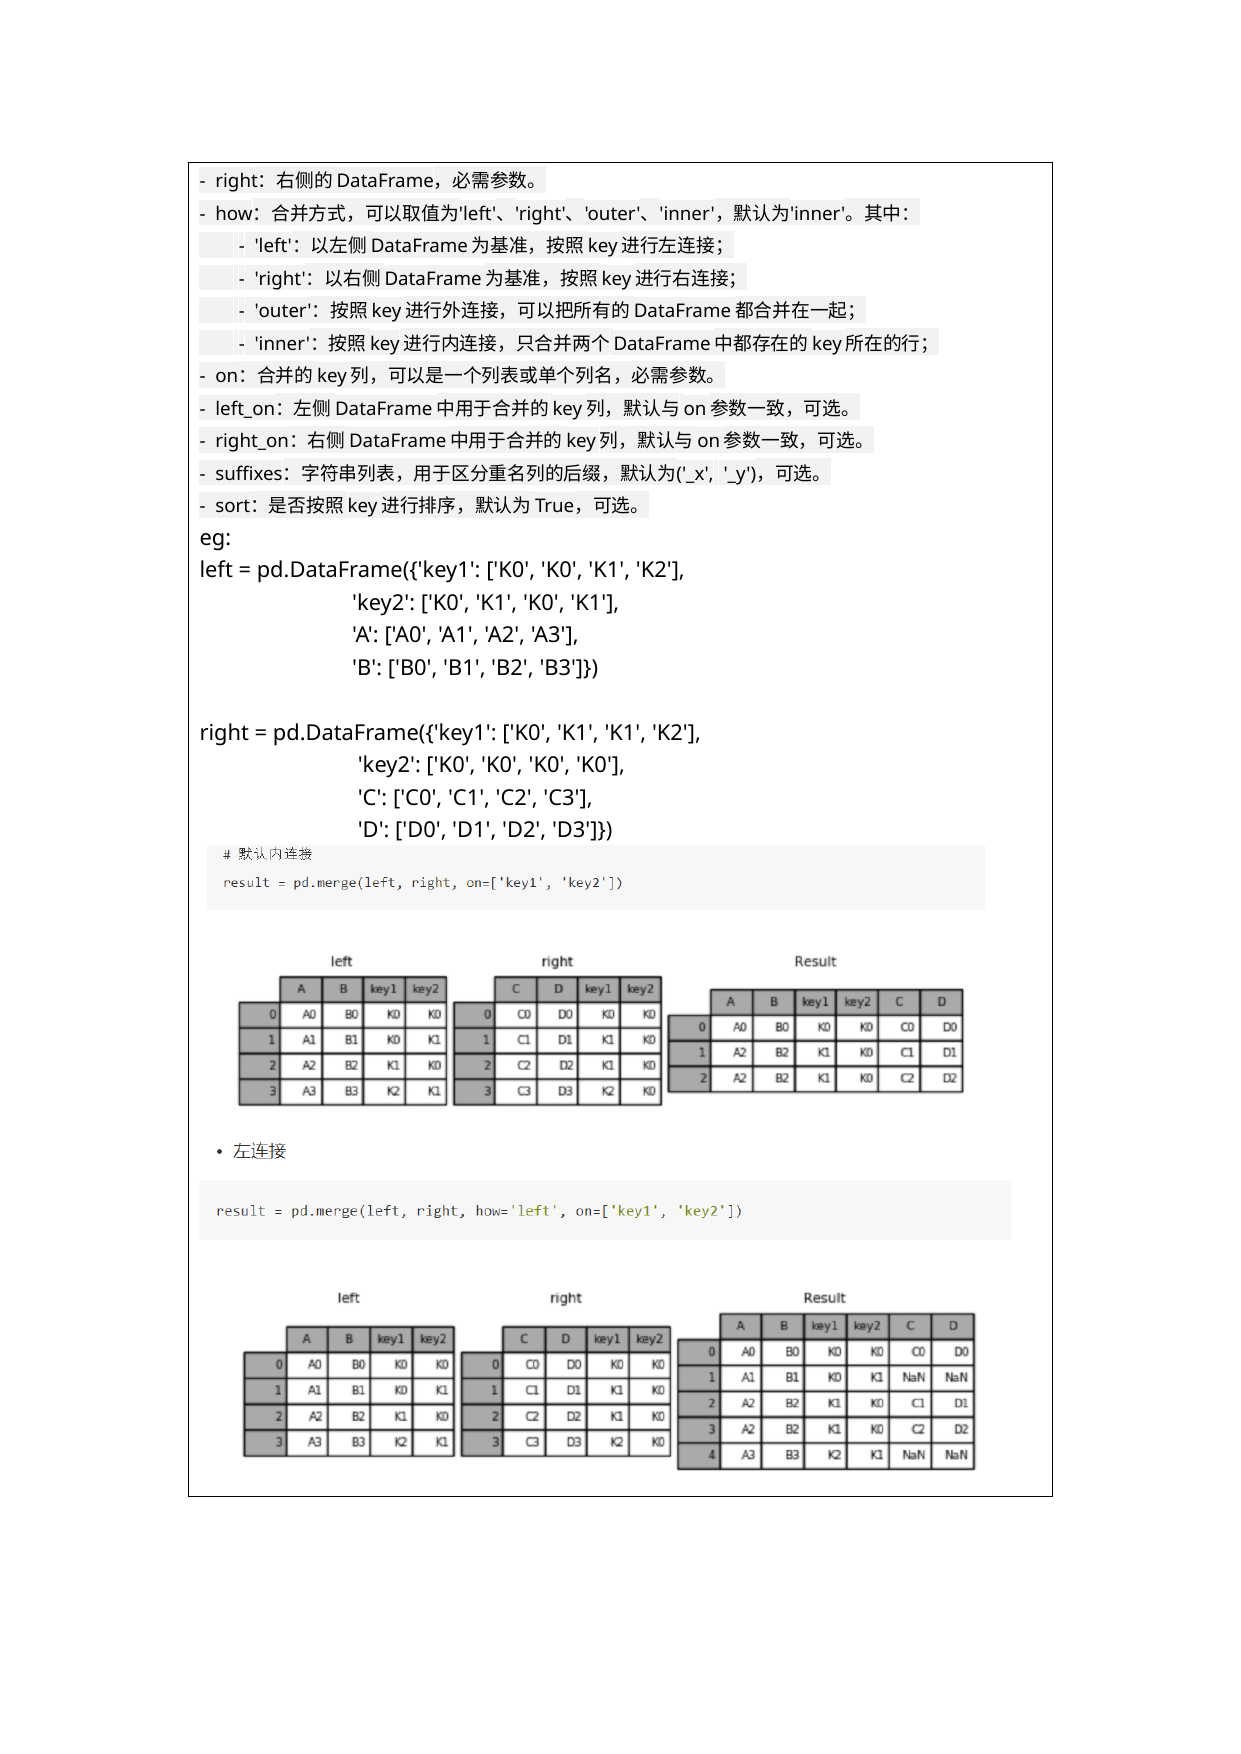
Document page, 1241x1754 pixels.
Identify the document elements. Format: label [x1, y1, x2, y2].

picture [199, 1138, 1012, 1478]
table_header [189, 163, 1052, 1496]
picture [199, 845, 986, 1132]
